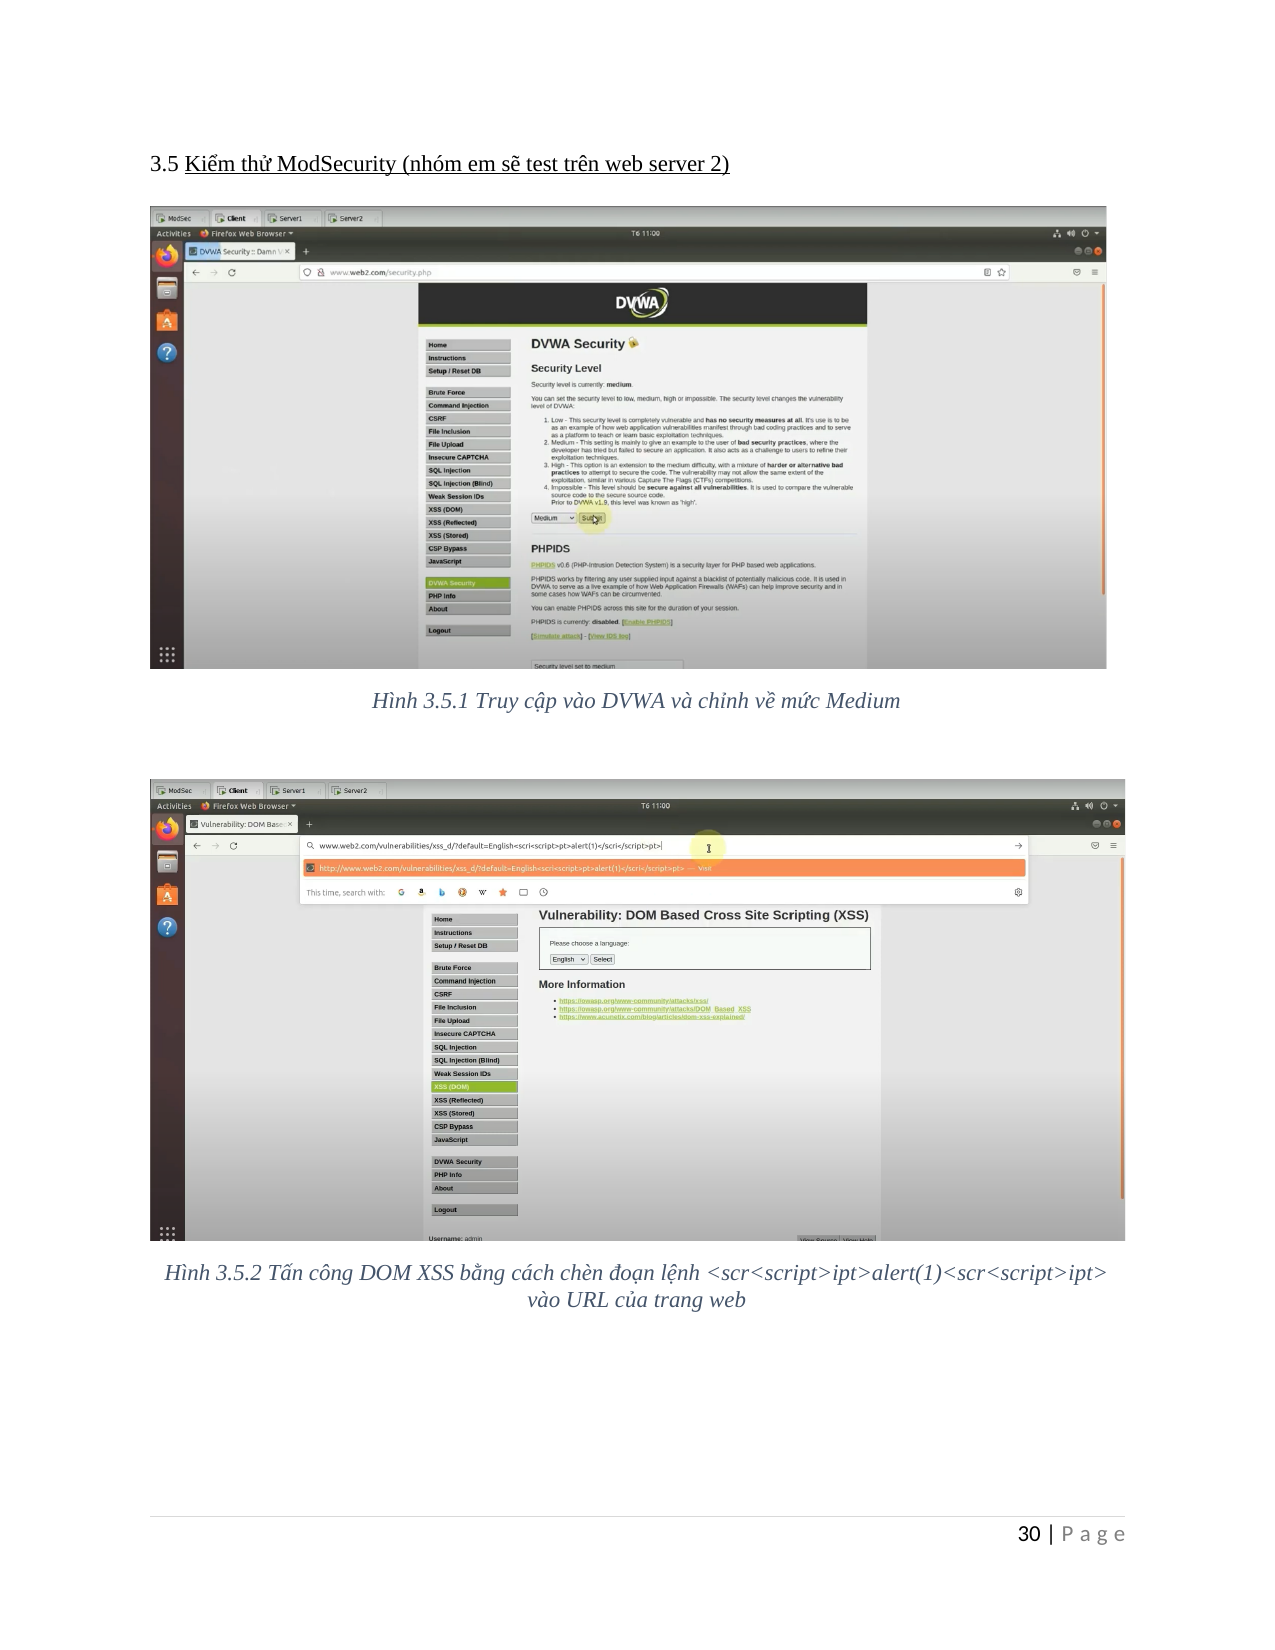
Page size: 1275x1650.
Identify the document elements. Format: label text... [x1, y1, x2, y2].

list 3.5 Kiểm thử ModSecurity (nhóm em sẽ test trên web server 2) [150, 150, 1125, 176]
picture [150, 206, 1107, 669]
text Hình 3.5.2 Tấn công DOM XSS bằng cách chèn đoạn lệnh <scr<script>ipt>alert(1)<scr<script>ipt> vào URL của trang web [150, 1259, 1125, 1312]
picture [150, 779, 1125, 1241]
text Hình 3.5.1 Truy cập vào DVWA và chỉnh về mức Medium [150, 687, 1125, 713]
